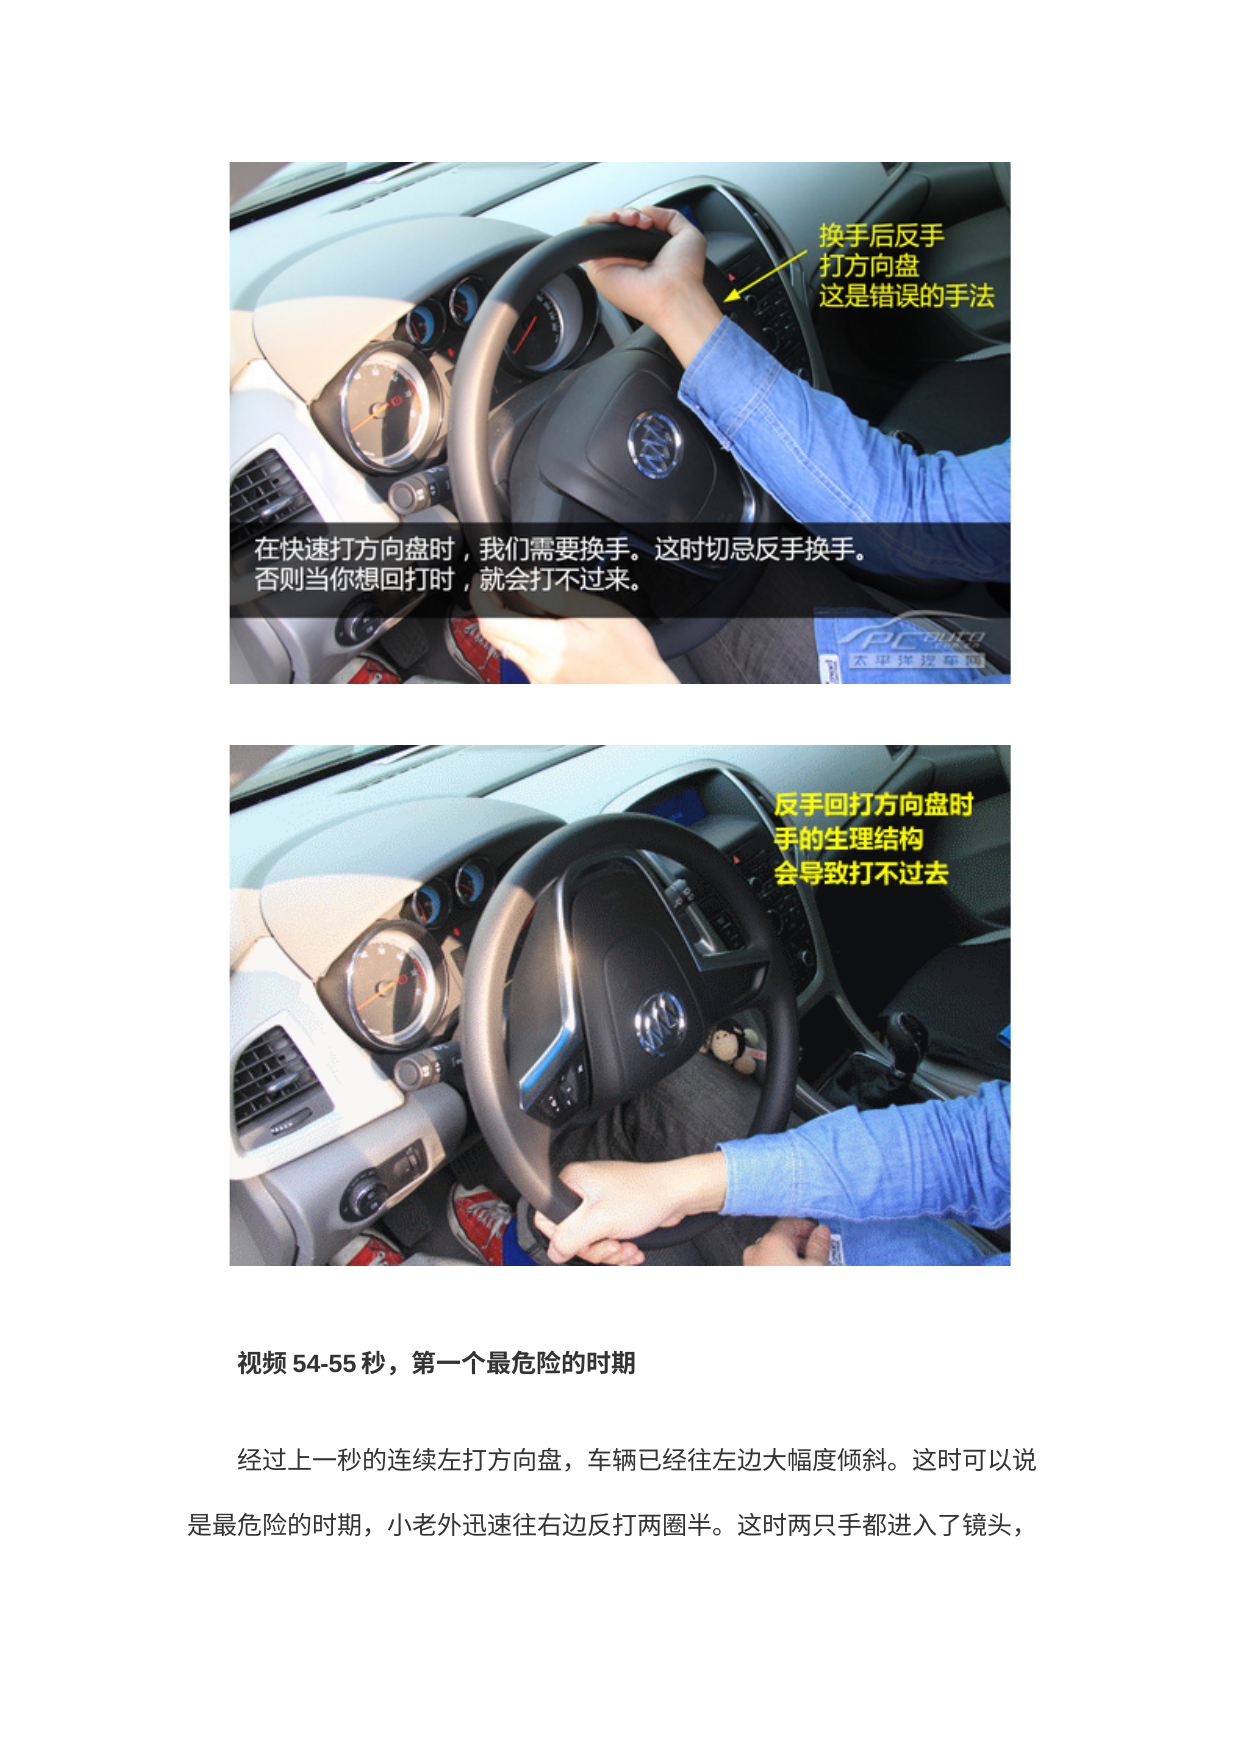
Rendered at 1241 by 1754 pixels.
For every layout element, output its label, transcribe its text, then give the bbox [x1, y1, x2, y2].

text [187, 1426, 1053, 1556]
picture [229, 162, 1011, 684]
picture [229, 745, 1011, 1266]
text 视频54-55秒，第一个最危险的时期 [187, 1329, 1053, 1394]
